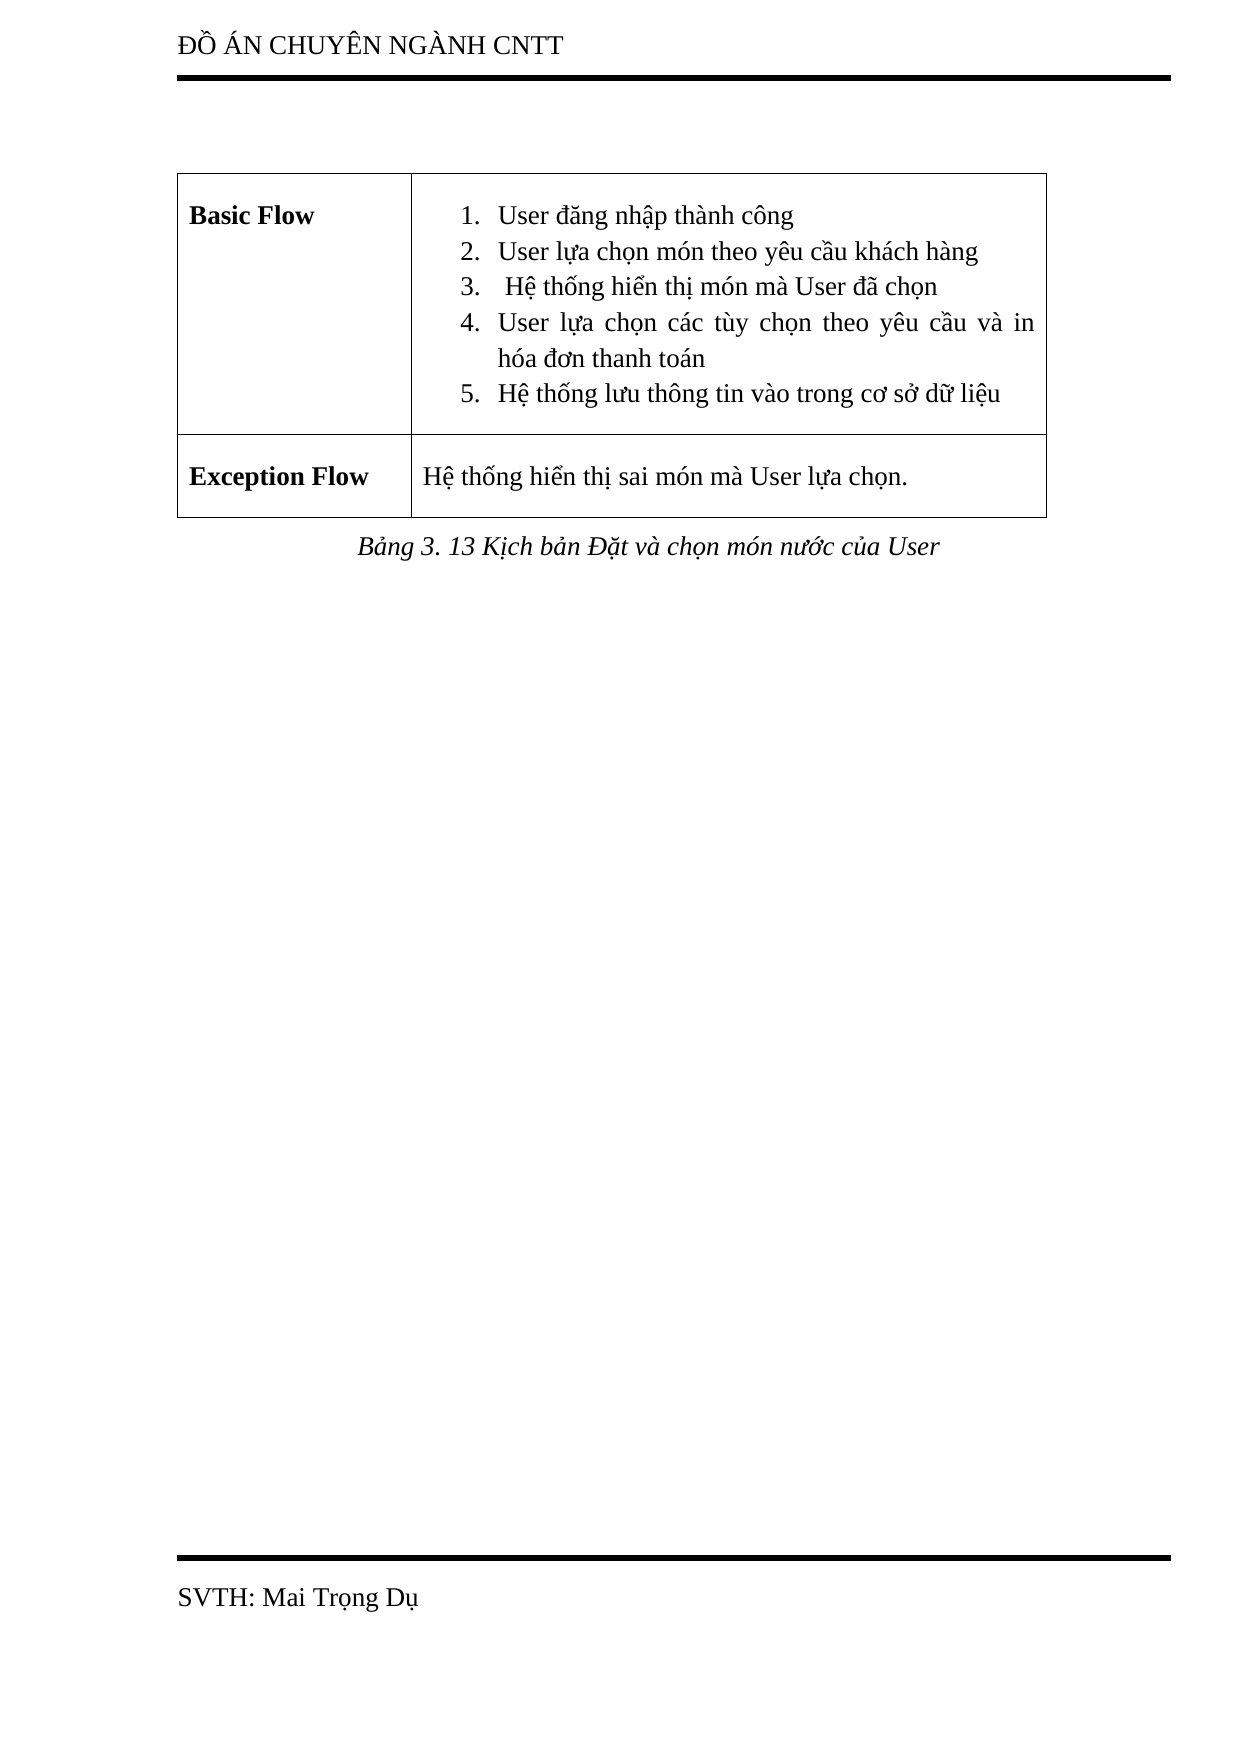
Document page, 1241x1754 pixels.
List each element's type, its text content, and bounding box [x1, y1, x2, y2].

table_cell Hệ thống hiển thị sai món mà User lựa chọn. [412, 435, 1046, 517]
table_cell Exception Flow [178, 435, 411, 517]
table_cell Basic Flow [178, 174, 411, 434]
table_cell User đăng nhập thành công User lựa chọn món theo yêu cầu khách hàng Hệ thống hiển thị món mà User đã chọn User lựa chọn các tùy chọn theo yêu cầu và in hóa đơn thanh toán Hệ thống lưu thông tin vào trong cơ sở dữ liệu [412, 174, 1046, 434]
